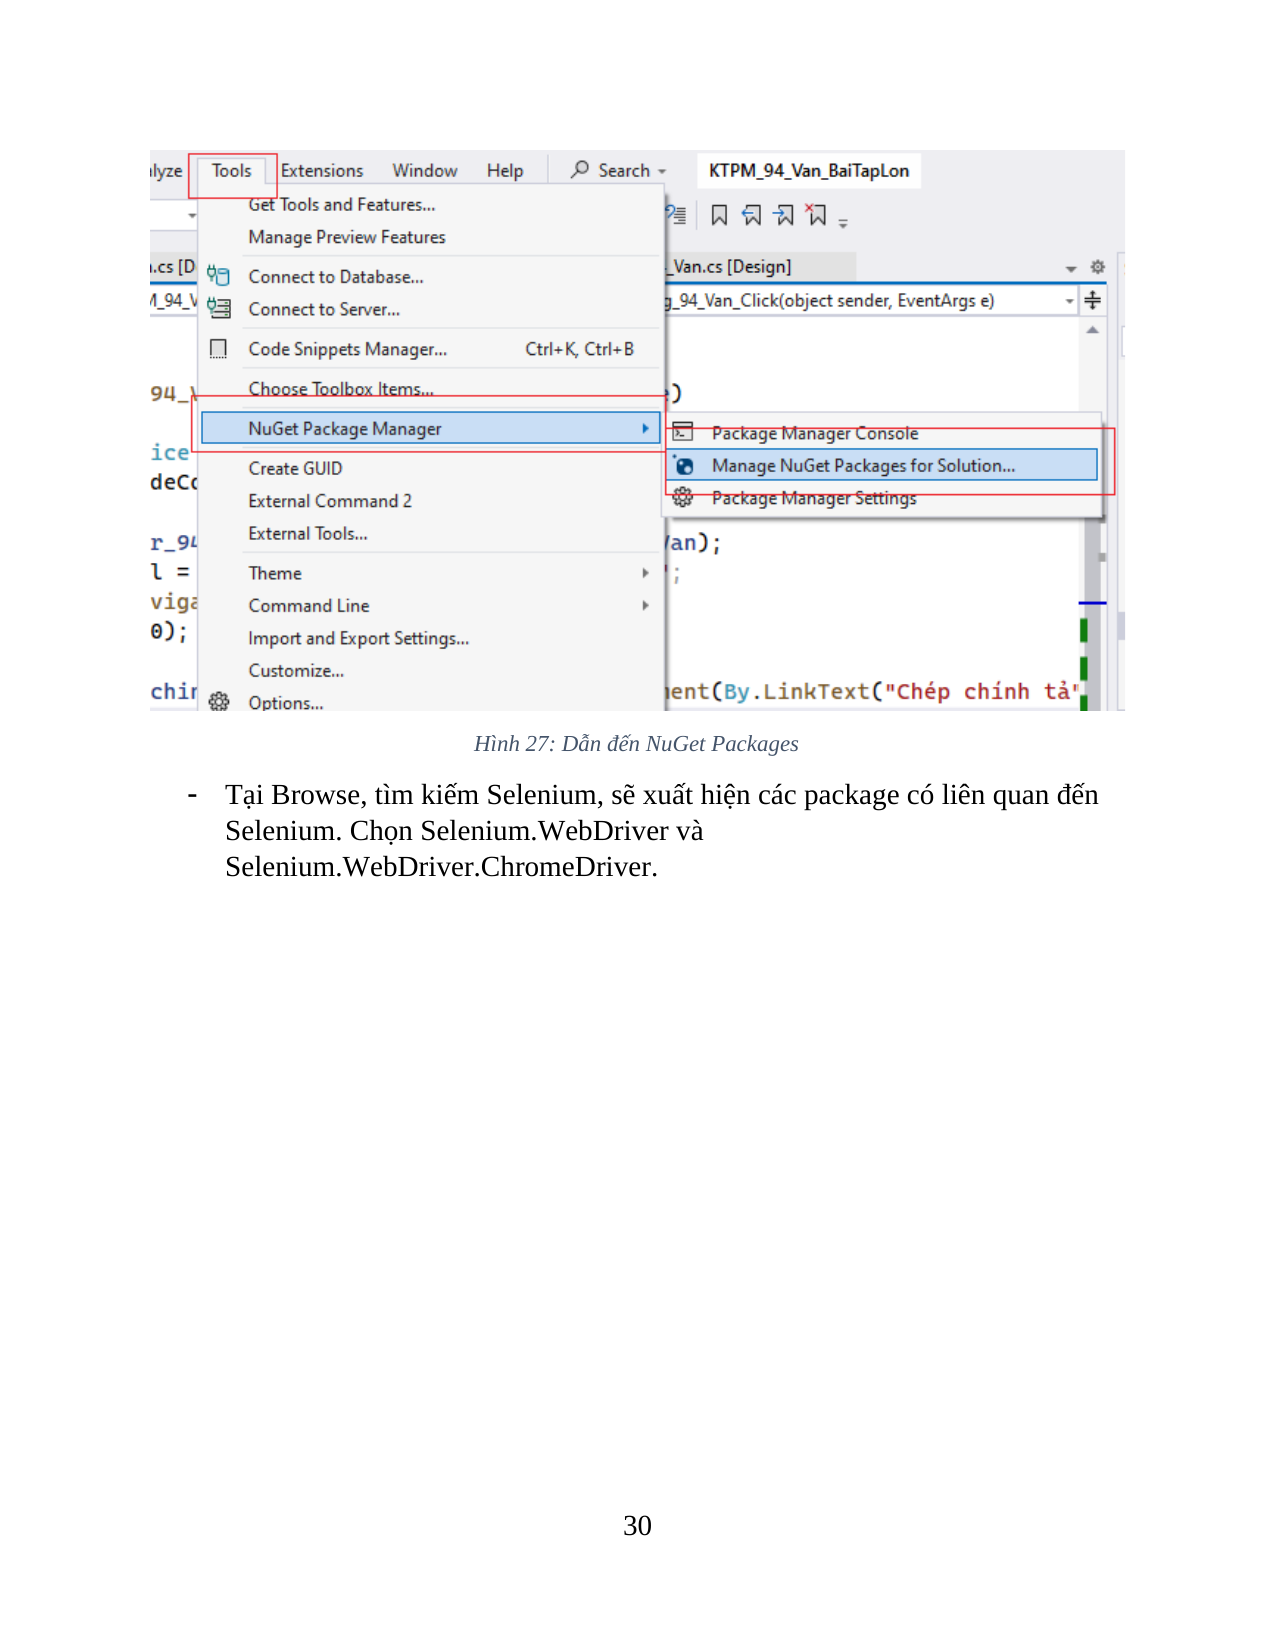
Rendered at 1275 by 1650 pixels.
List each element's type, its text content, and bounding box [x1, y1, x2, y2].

list Tại Browse, tìm kiếm Selenium, sẽ xuất hiện các package có liên quan đến Selenium. Chọn Selenium.WebDriver và Selenium.WebDriver.ChromeDriver. [187, 777, 1125, 883]
text Hình 27: Dẫn đến NuGet Packages [150, 729, 1125, 756]
picture [150, 150, 1125, 711]
